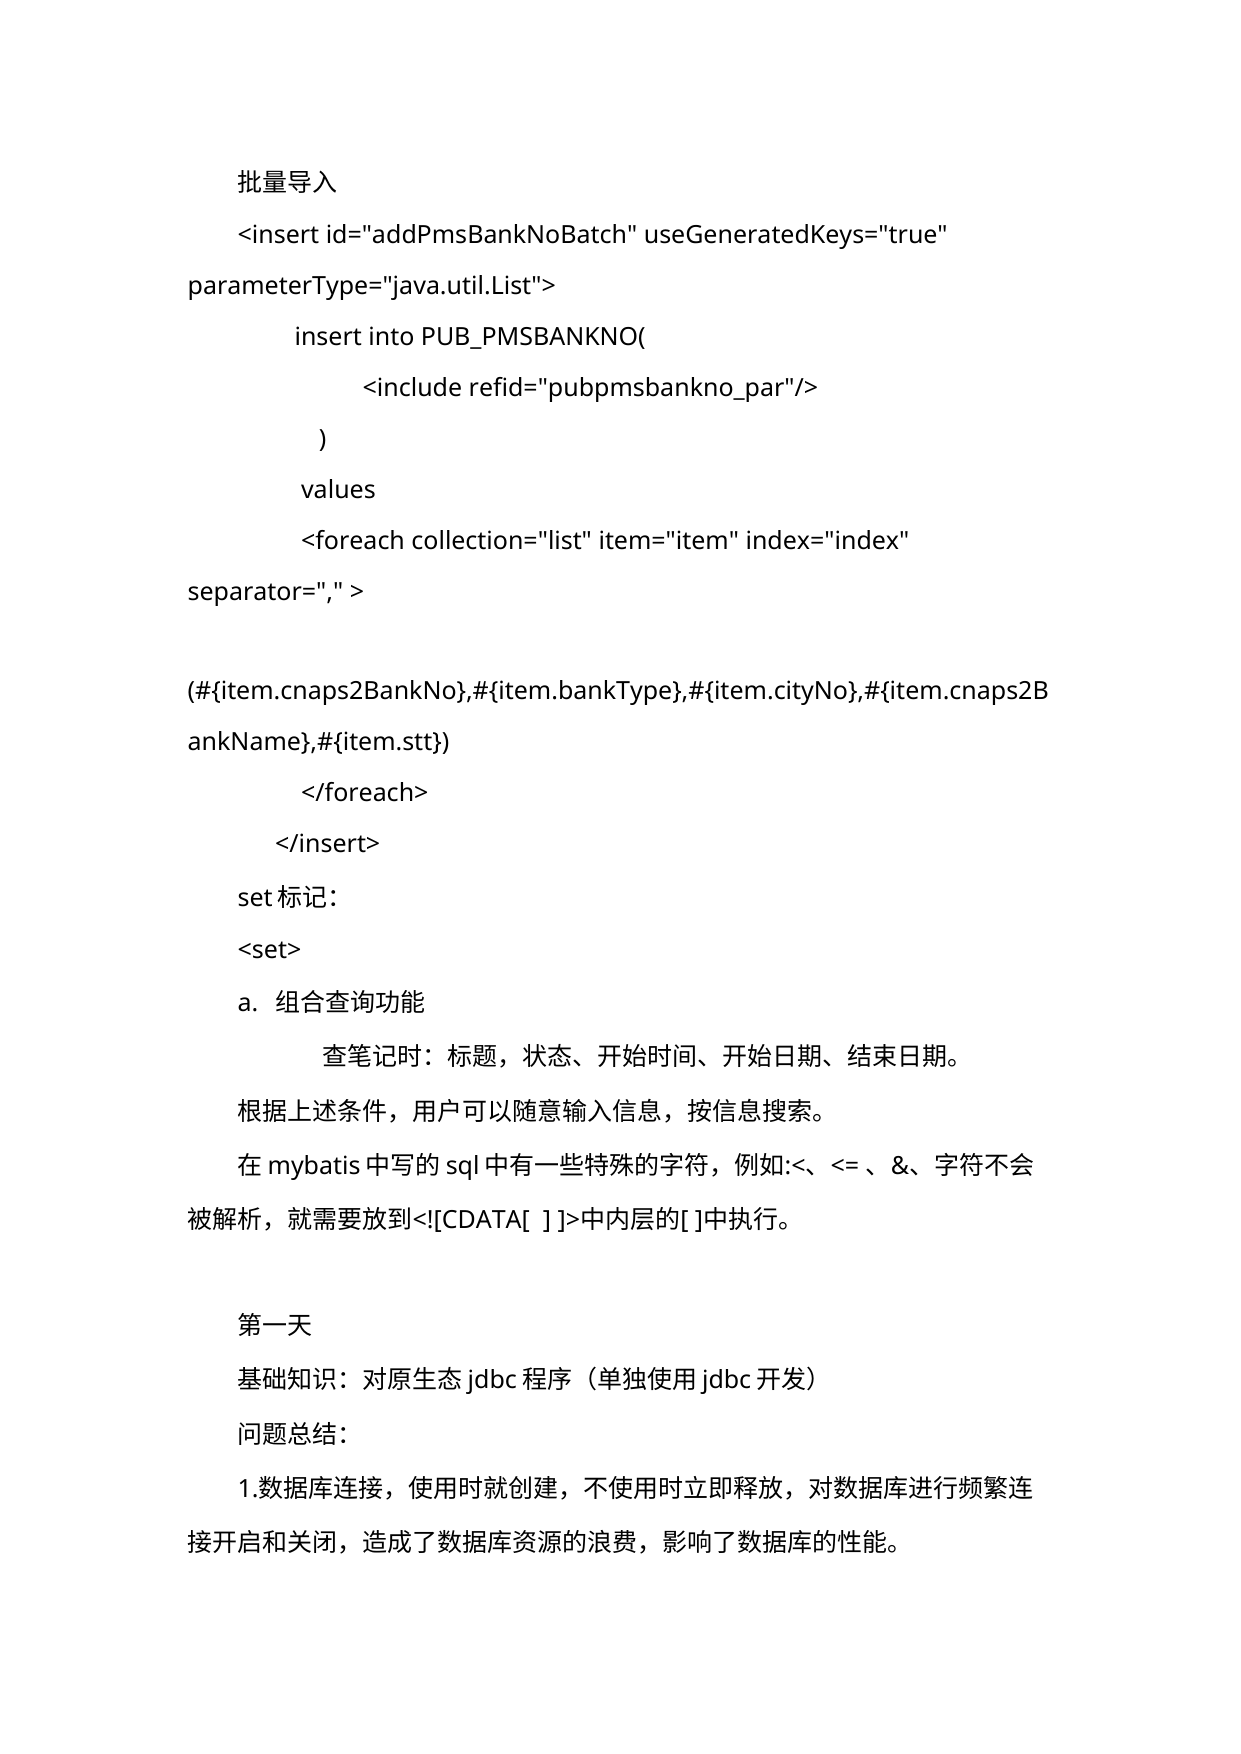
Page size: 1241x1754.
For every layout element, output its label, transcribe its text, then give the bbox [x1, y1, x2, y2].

text 根据上述条件，用户可以随意输入信息，按信息搜索。 [187, 1091, 1053, 1127]
text 基础知识：对原生态jdbc程序（单独使用jdbc开发） [187, 1360, 1053, 1396]
text 在mybatis中写的sql中有一些特殊的字符，例如:<、<= 、&、字符不会被解析，就需要放到<![CDATA[ ] ]>中内层的[ ]中执行。 [187, 1146, 1053, 1236]
text 第一天 [187, 1305, 1053, 1342]
text <set> [187, 931, 1053, 966]
text </foreach> [187, 775, 1053, 809]
text </insert> [187, 826, 1053, 860]
list 组合查询功能 [187, 982, 1053, 1019]
text 批量导入 [187, 162, 1053, 198]
text (#{item.cnaps2BankNo},#{item.bankType},#{item.cityNo},#{item.cnaps2BankName},#{item.stt}) [187, 625, 1053, 758]
text set标记： [187, 877, 1053, 913]
text 1.数据库连接，使用时就创建，不使用时立即释放，对数据库进行频繁连接开启和关闭，造成了数据库资源的浪费，影响了数据库的性能。 [187, 1468, 1053, 1559]
text values [187, 472, 1053, 506]
text 问题总结： [187, 1414, 1053, 1450]
text ) [187, 421, 1053, 454]
text <foreach collection="list" item="item" index="index" separator="," > [187, 523, 1053, 608]
text <include refid="pubpmsbankno_par"/> [187, 369, 1053, 403]
text insert into PUB_PMSBANKNO( [187, 318, 1053, 352]
text <insert id="addPmsBankNoBatch" useGeneratedKeys="true" parameterType="java.util.List"> [187, 216, 1053, 301]
text 查笔记时：标题，状态、开始时间、开始日期、结束日期。 [187, 1037, 1053, 1073]
